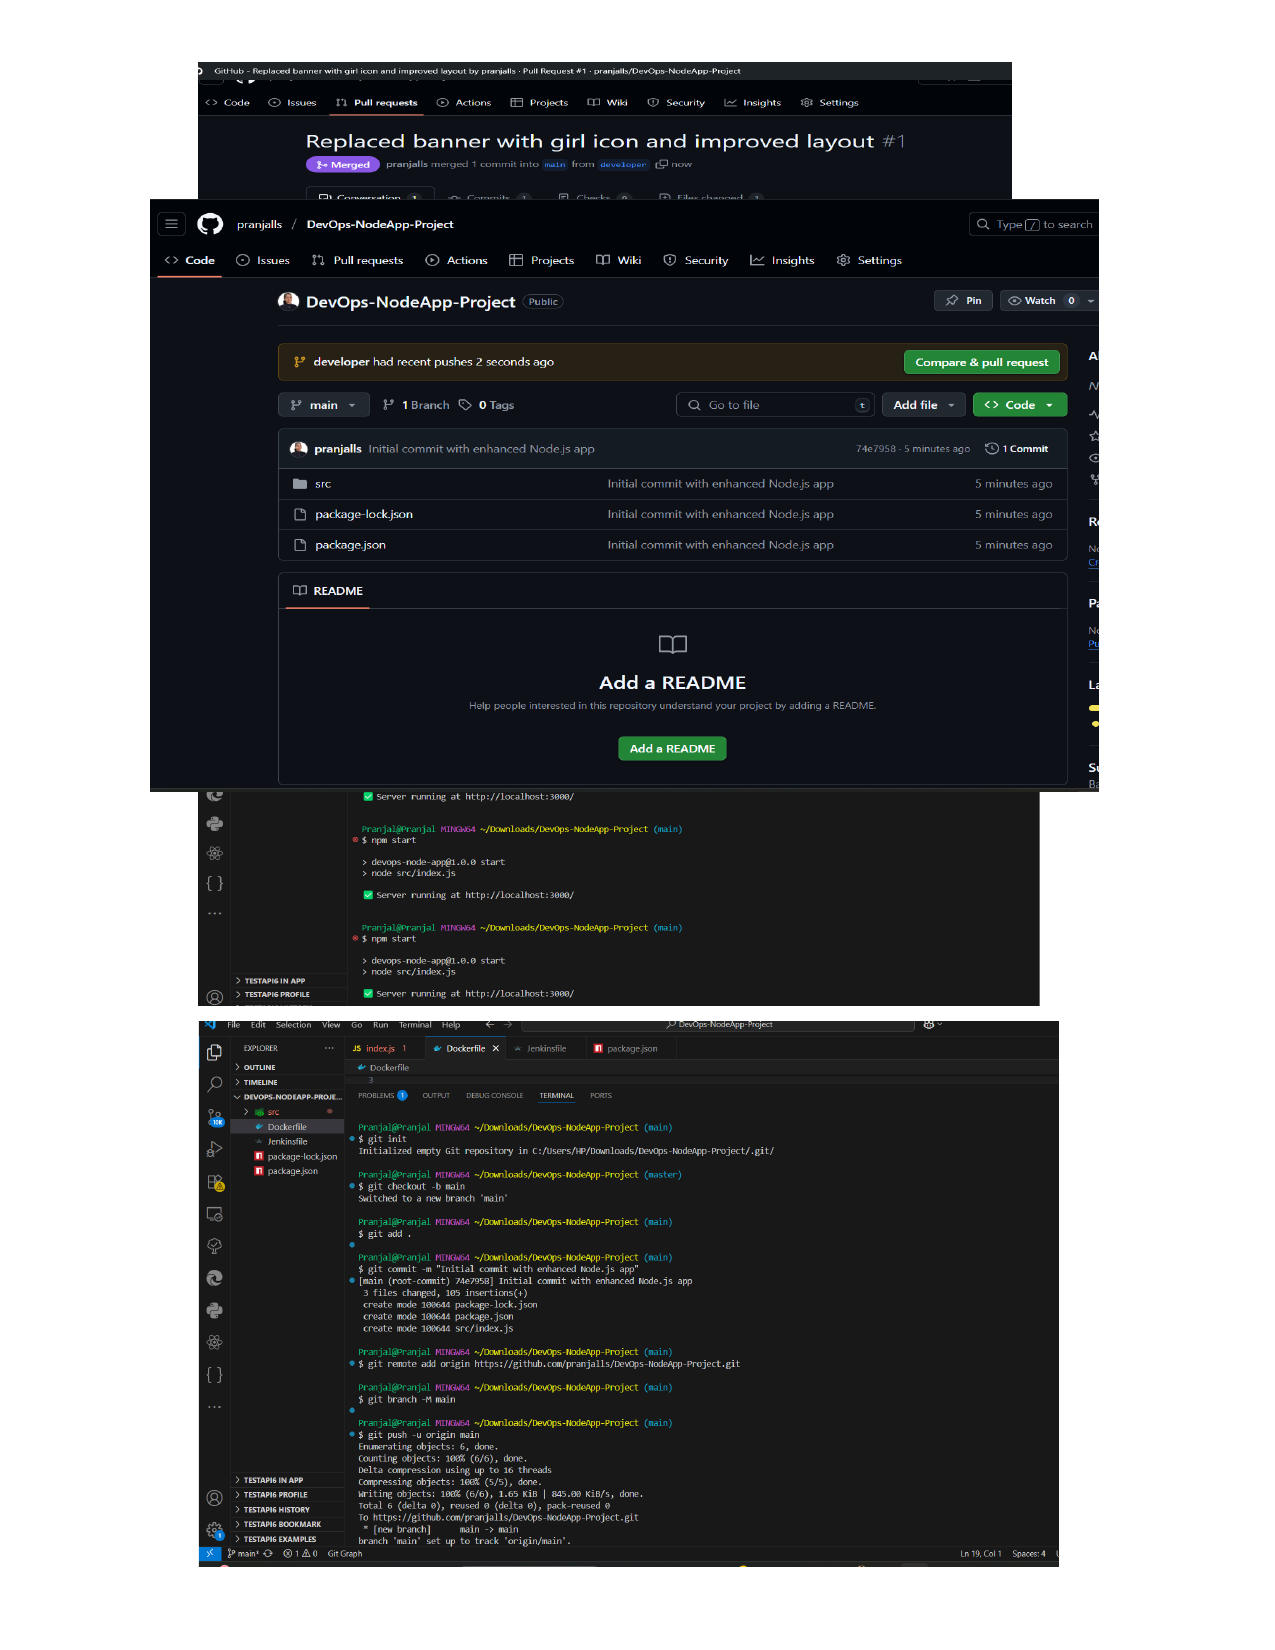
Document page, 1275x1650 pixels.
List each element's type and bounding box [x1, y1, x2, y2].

picture [150, 62, 1099, 1006]
picture [198, 1021, 1059, 1567]
